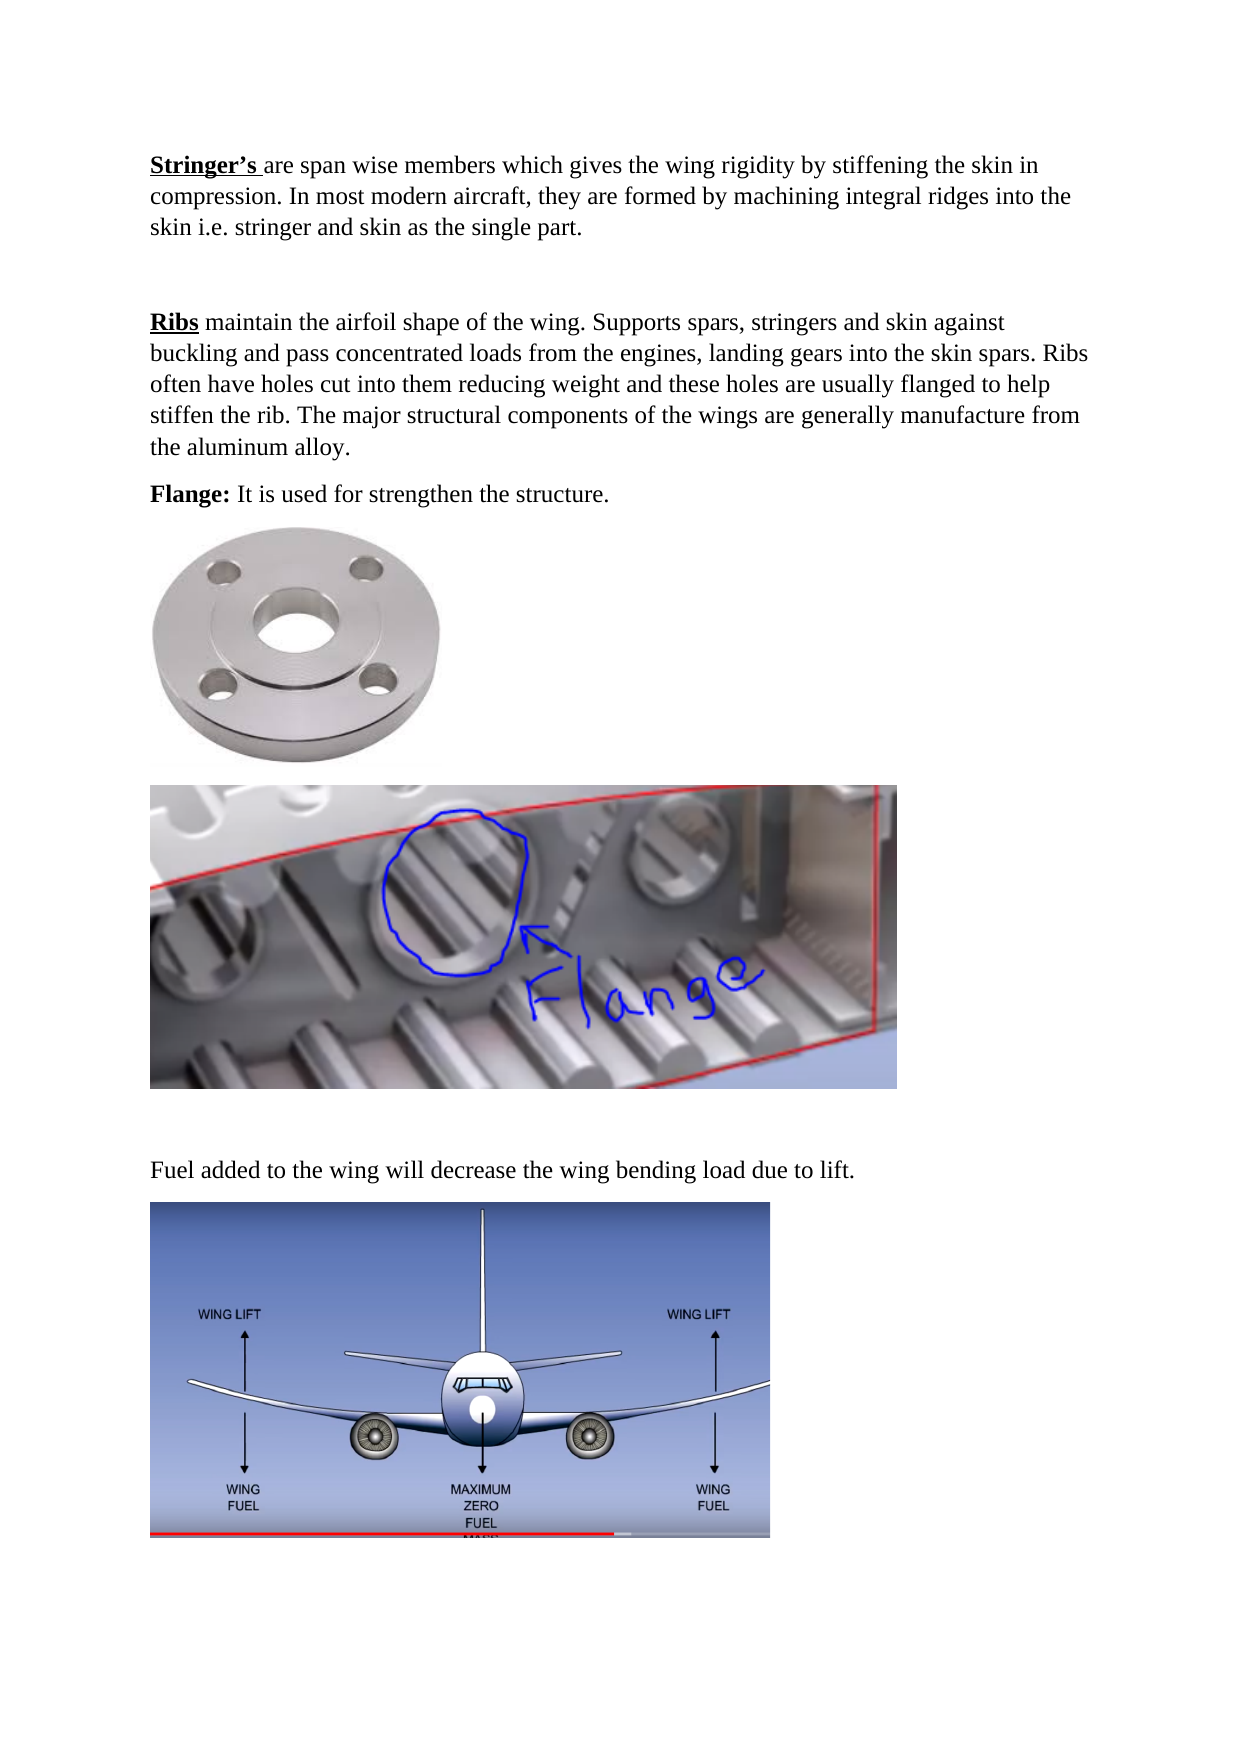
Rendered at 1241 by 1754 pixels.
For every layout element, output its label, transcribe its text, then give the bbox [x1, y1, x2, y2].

picture [150, 785, 897, 1089]
picture [150, 527, 443, 767]
text Flange: It is used for strengthen the structure. [150, 479, 1090, 508]
text Ribs maintain the airfoil shape of the wing. Supports spars, stringers and skin against buckling and pass concentrated loads from the engines, landing gears into the skin spars. Ribs often have holes cut into them reducing weight and these holes are usually flanged to help stiffen the rib. The major structural components of the wings are generally manufacture from the aluminum alloy. [150, 307, 1090, 460]
text Stringer’s are span wise members which gives the wing rigidity by stiffening the skin in compression. In most modern aircraft, they are formed by machining integral ridges into the skin i.e. stringer and skin as the single part. [150, 150, 1090, 241]
text Fuel added to the wing will decrease the wing bending load due to lift. [150, 1155, 1090, 1184]
picture [150, 1202, 771, 1538]
